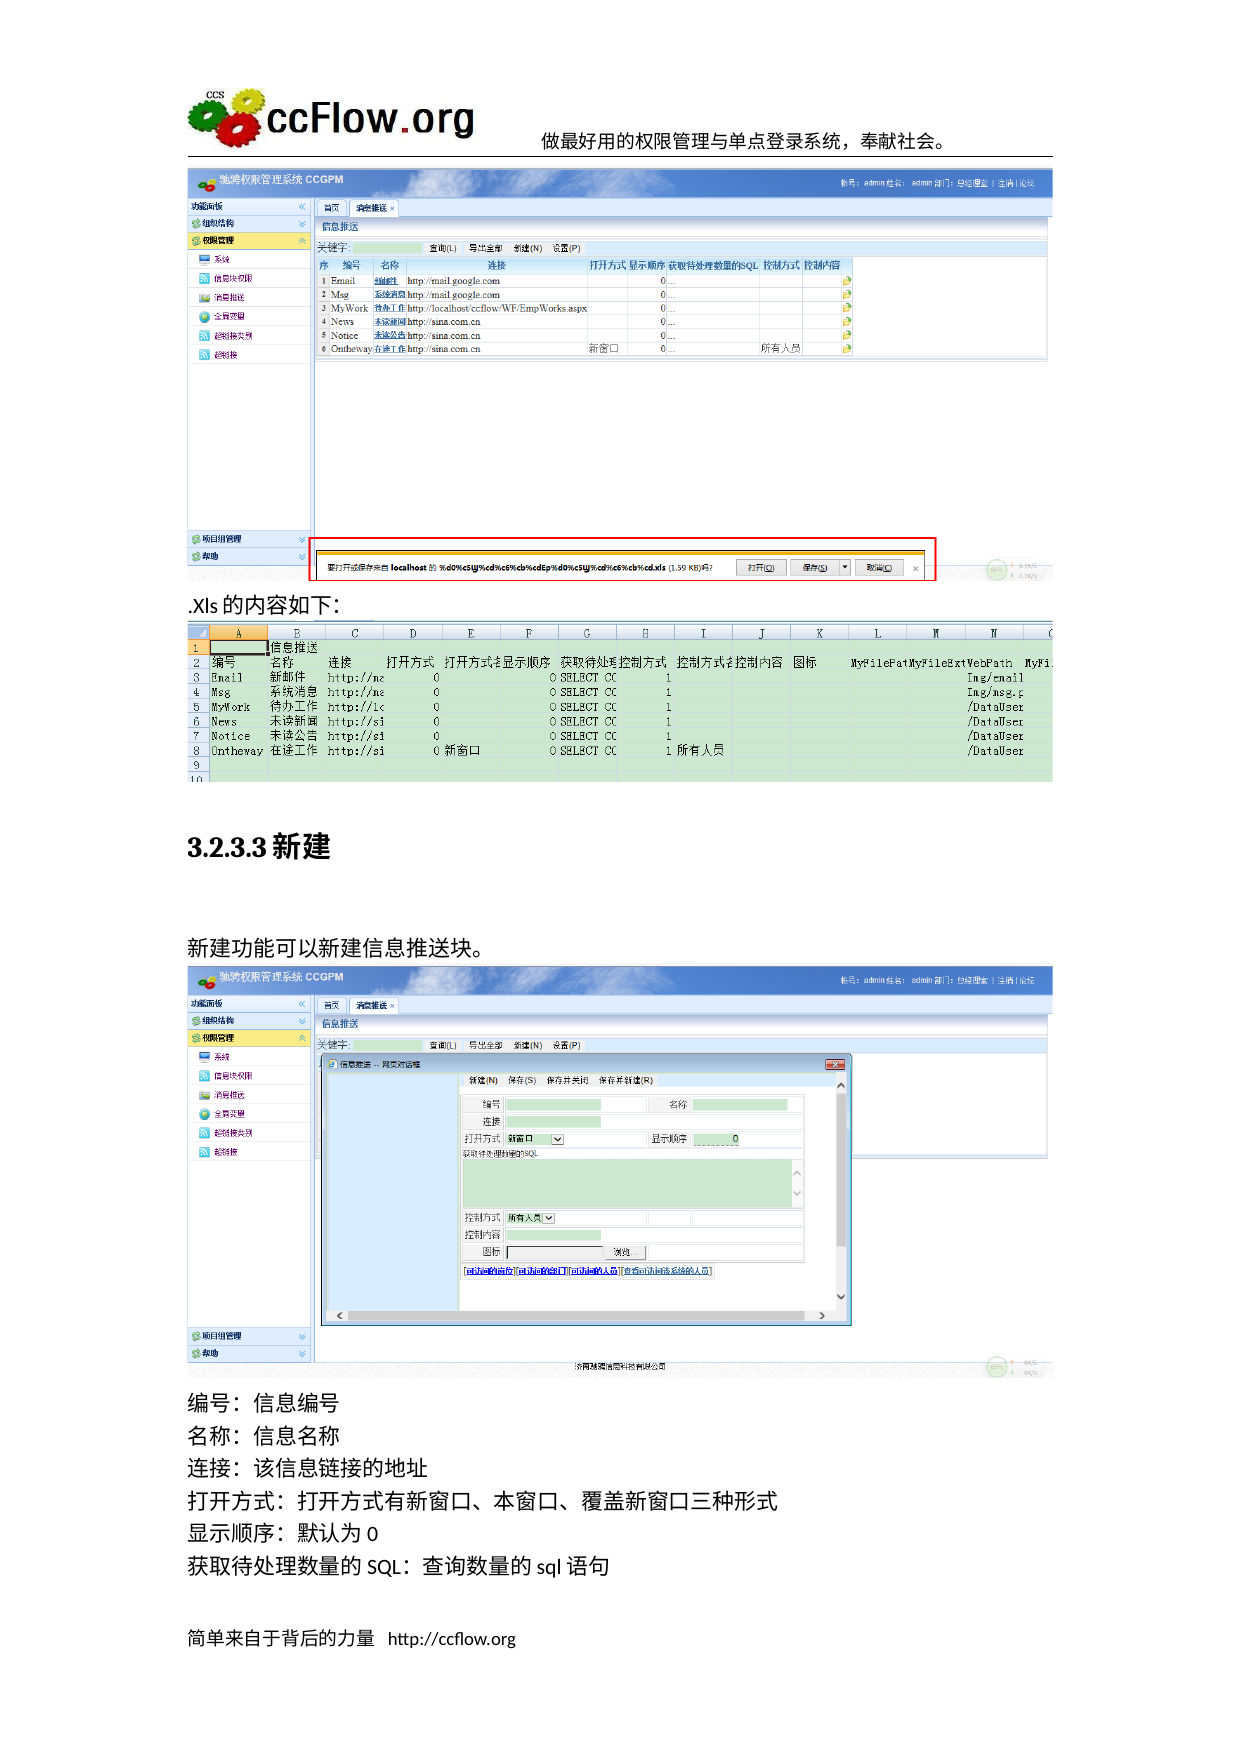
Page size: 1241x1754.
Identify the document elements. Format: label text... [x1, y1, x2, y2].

subtitle 3.2.3.3新建 [187, 812, 1053, 877]
picture [187, 88, 478, 149]
text 新建功能可以新建信息推送块。 [187, 931, 1053, 963]
text 编号：信息编号 [187, 1386, 1053, 1418]
text 连接：该信息链接的地址 [187, 1451, 1053, 1483]
picture [187, 963, 1053, 1378]
text 打开方式：打开方式有新窗口、本窗口、覆盖新窗口三种形式 [187, 1483, 1053, 1516]
text 显示顺序：默认为0 [187, 1516, 1053, 1548]
picture [187, 620, 1053, 782]
text 获取待处理数量的SQL：查询数量的sql语句 [187, 1548, 1053, 1581]
picture [187, 165, 1053, 581]
text 名称：信息名称 [187, 1418, 1053, 1451]
text .Xls的内容如下： [187, 581, 1053, 620]
